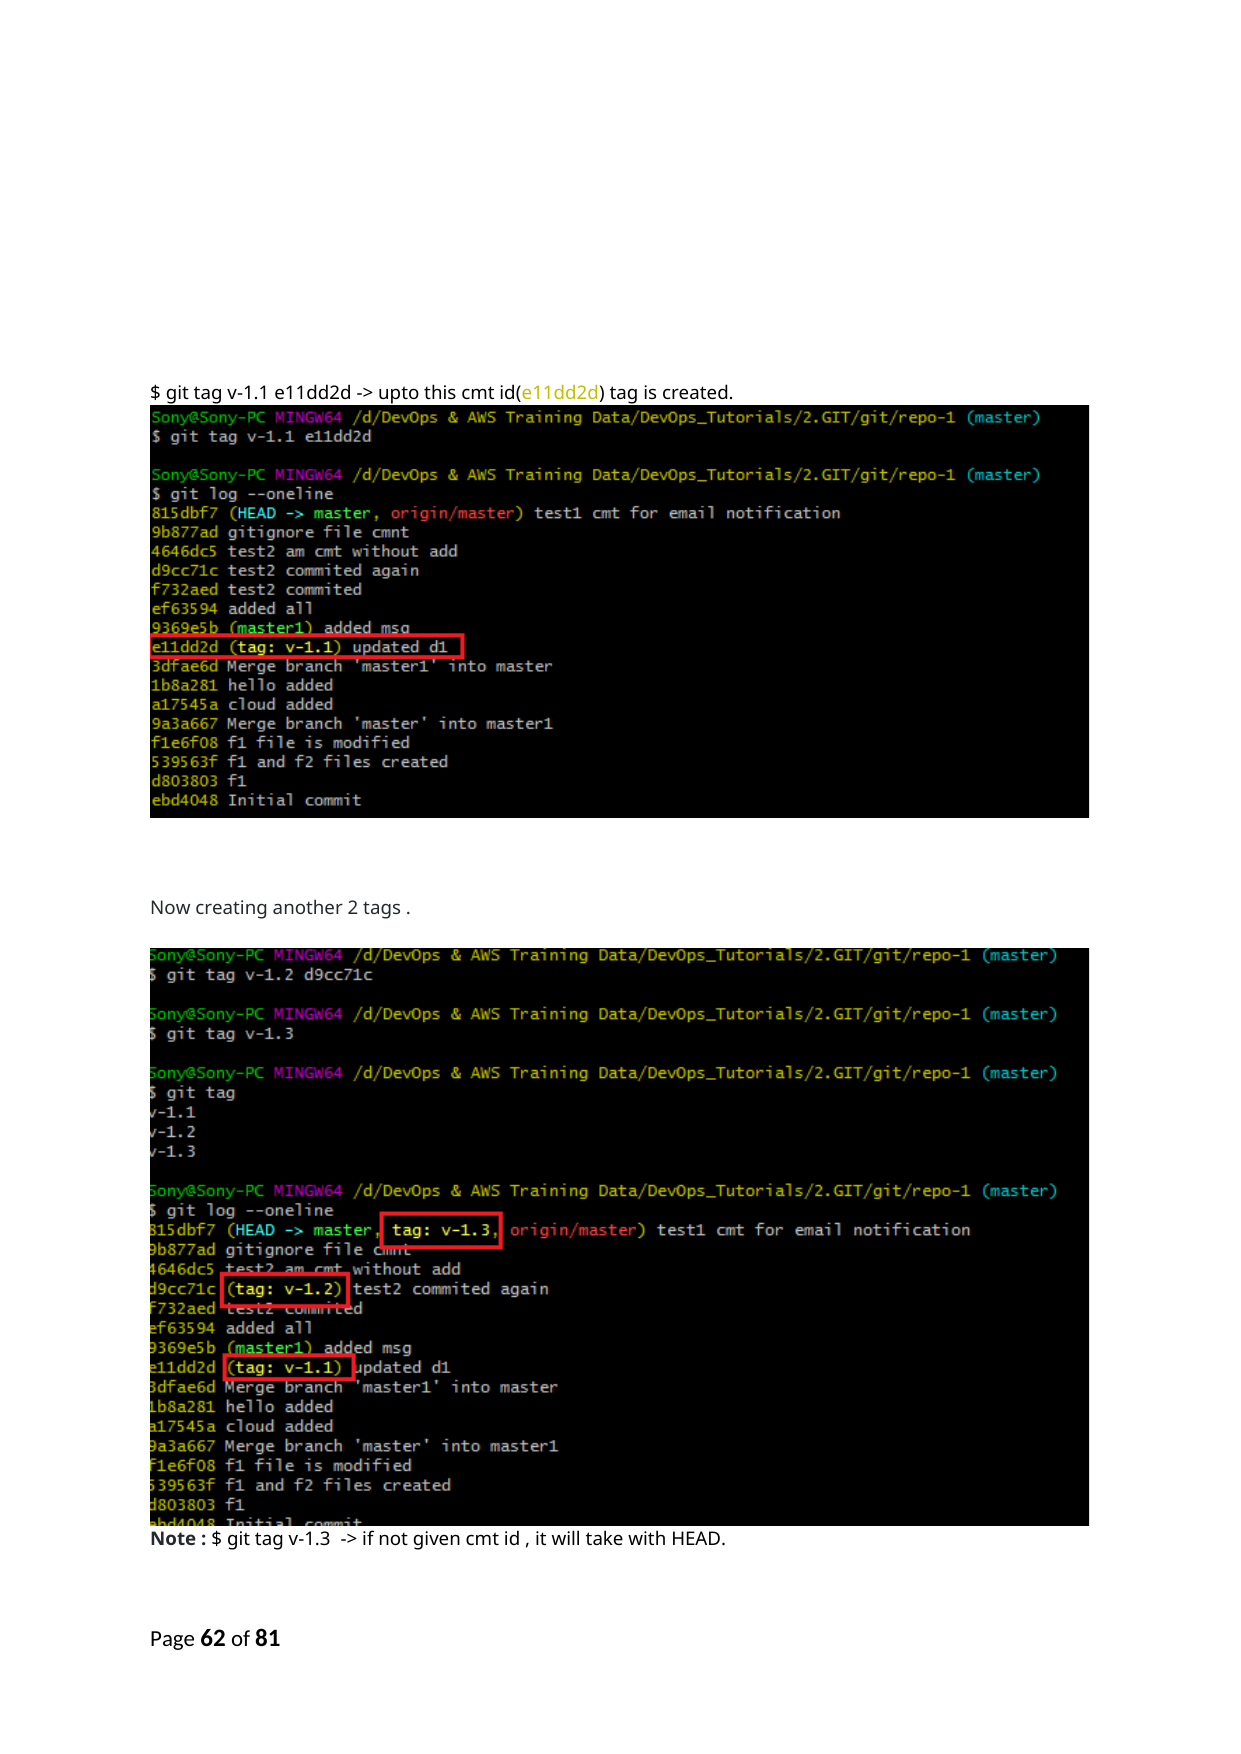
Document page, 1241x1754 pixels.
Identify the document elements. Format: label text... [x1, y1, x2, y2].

picture [150, 405, 1090, 818]
text $ git tag v-1.1 e11dd2d -> upto this cmt id(e11dd2d) tag is created. [150, 380, 1090, 405]
subtitle Now creating another 2 tags . [150, 894, 1090, 919]
text Note : $ git tag v-1.3 -> if not given cmt id , it will take with HEAD. [150, 1526, 1090, 1551]
picture [150, 948, 1090, 1526]
